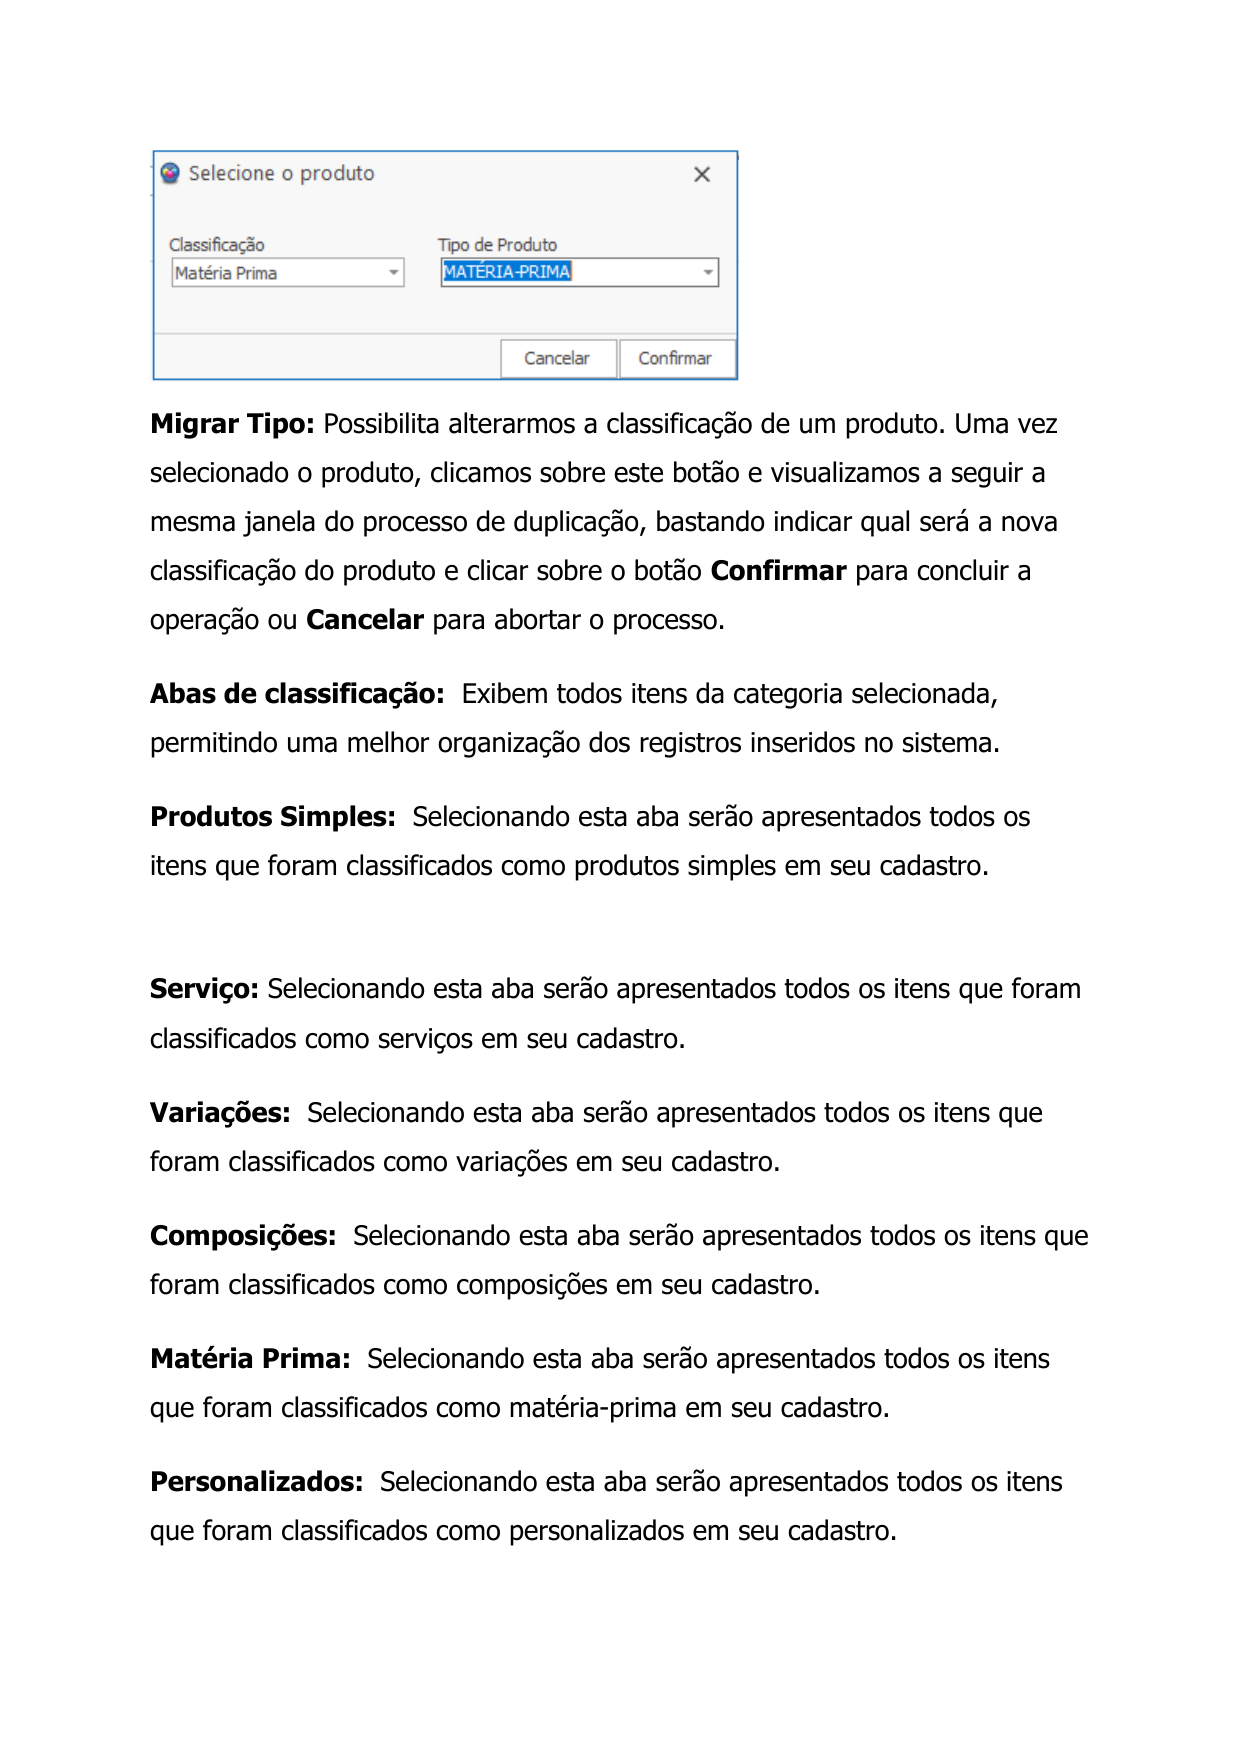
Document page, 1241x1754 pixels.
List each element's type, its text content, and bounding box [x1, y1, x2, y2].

text Serviço: Selecionando esta aba serão apresentados todos os itens que foram classificados como serviços em seu cadastro. [150, 923, 1090, 1054]
text Abas de classificação: Exibem todos itens da categoria selecionada, permitindo uma melhor organização dos registros inseridos no sistema. [150, 677, 1090, 758]
text Produtos Simples: Selecionando esta aba serão apresentados todos os itens que foram classificados como produtos simples em seu cadastro. [150, 800, 1090, 881]
text Migrar Tipo: Possibilita alterarmos a classificação de um produto. Uma vez selecionado o produto, clicamos sobre este botão e visualizamos a seguir a mesma janela do processo de duplicação, bastando indicar qual será a nova classificação do produto e clicar sobre o botão Confirmar para concluir a operação ou Cancelar para abortar o processo. [150, 406, 1090, 635]
text Composições: Selecionando esta aba serão apresentados todos os itens que foram classificados como composições em seu cadastro. [150, 1218, 1090, 1300]
text Personalizados: Selecionando esta aba serão apresentados todos os itens que foram classificados como personalizados em seu cadastro. [150, 1464, 1090, 1546]
text Variações: Selecionando esta aba serão apresentados todos os itens que foram classificados como variações em seu cadastro. [150, 1095, 1090, 1177]
picture [150, 150, 739, 382]
text Matéria Prima: Selecionando esta aba serão apresentados todos os itens que foram classificados como matéria-prima em seu cadastro. [150, 1341, 1090, 1423]
